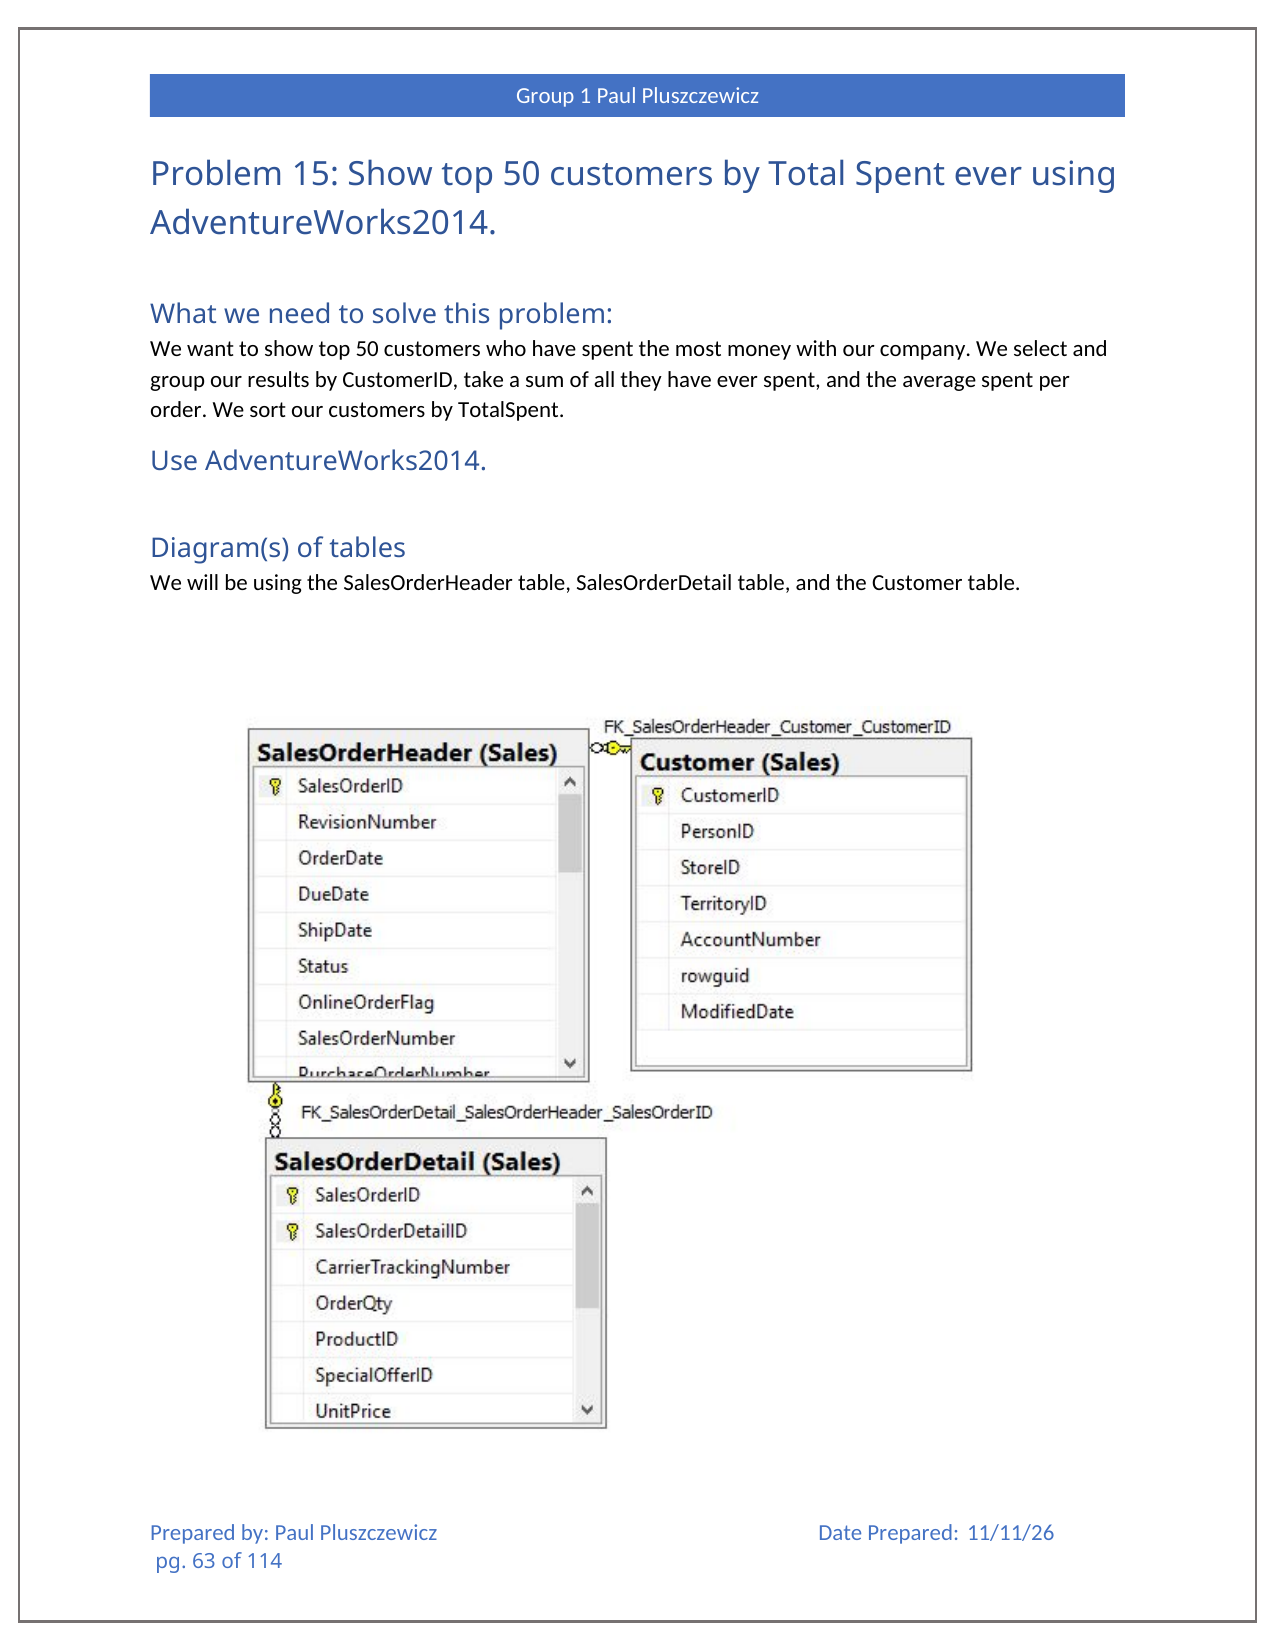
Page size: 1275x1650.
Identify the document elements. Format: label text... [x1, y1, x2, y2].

subtitle Use AdventureWorks2014. [150, 442, 1125, 479]
picture [234, 706, 995, 1451]
subtitle Problem 15: Show top 50 customers by Total Spent ever using AdventureWorks2014. [150, 150, 1125, 244]
subtitle What we need to solve this problem: [150, 295, 1125, 332]
text We want to show top 50 customers who have spent the most money with our company. We select and group our results by CustomerID, take a sum of all they have ever spent, and the average spent per order. We sort our customers by TotalSpent. [150, 334, 1125, 423]
subtitle Diagram(s) of tables [150, 528, 1125, 565]
text We will be using the SalesOrderHeader table, SalesOrderDetail table, and the Customer table. [150, 568, 1125, 596]
